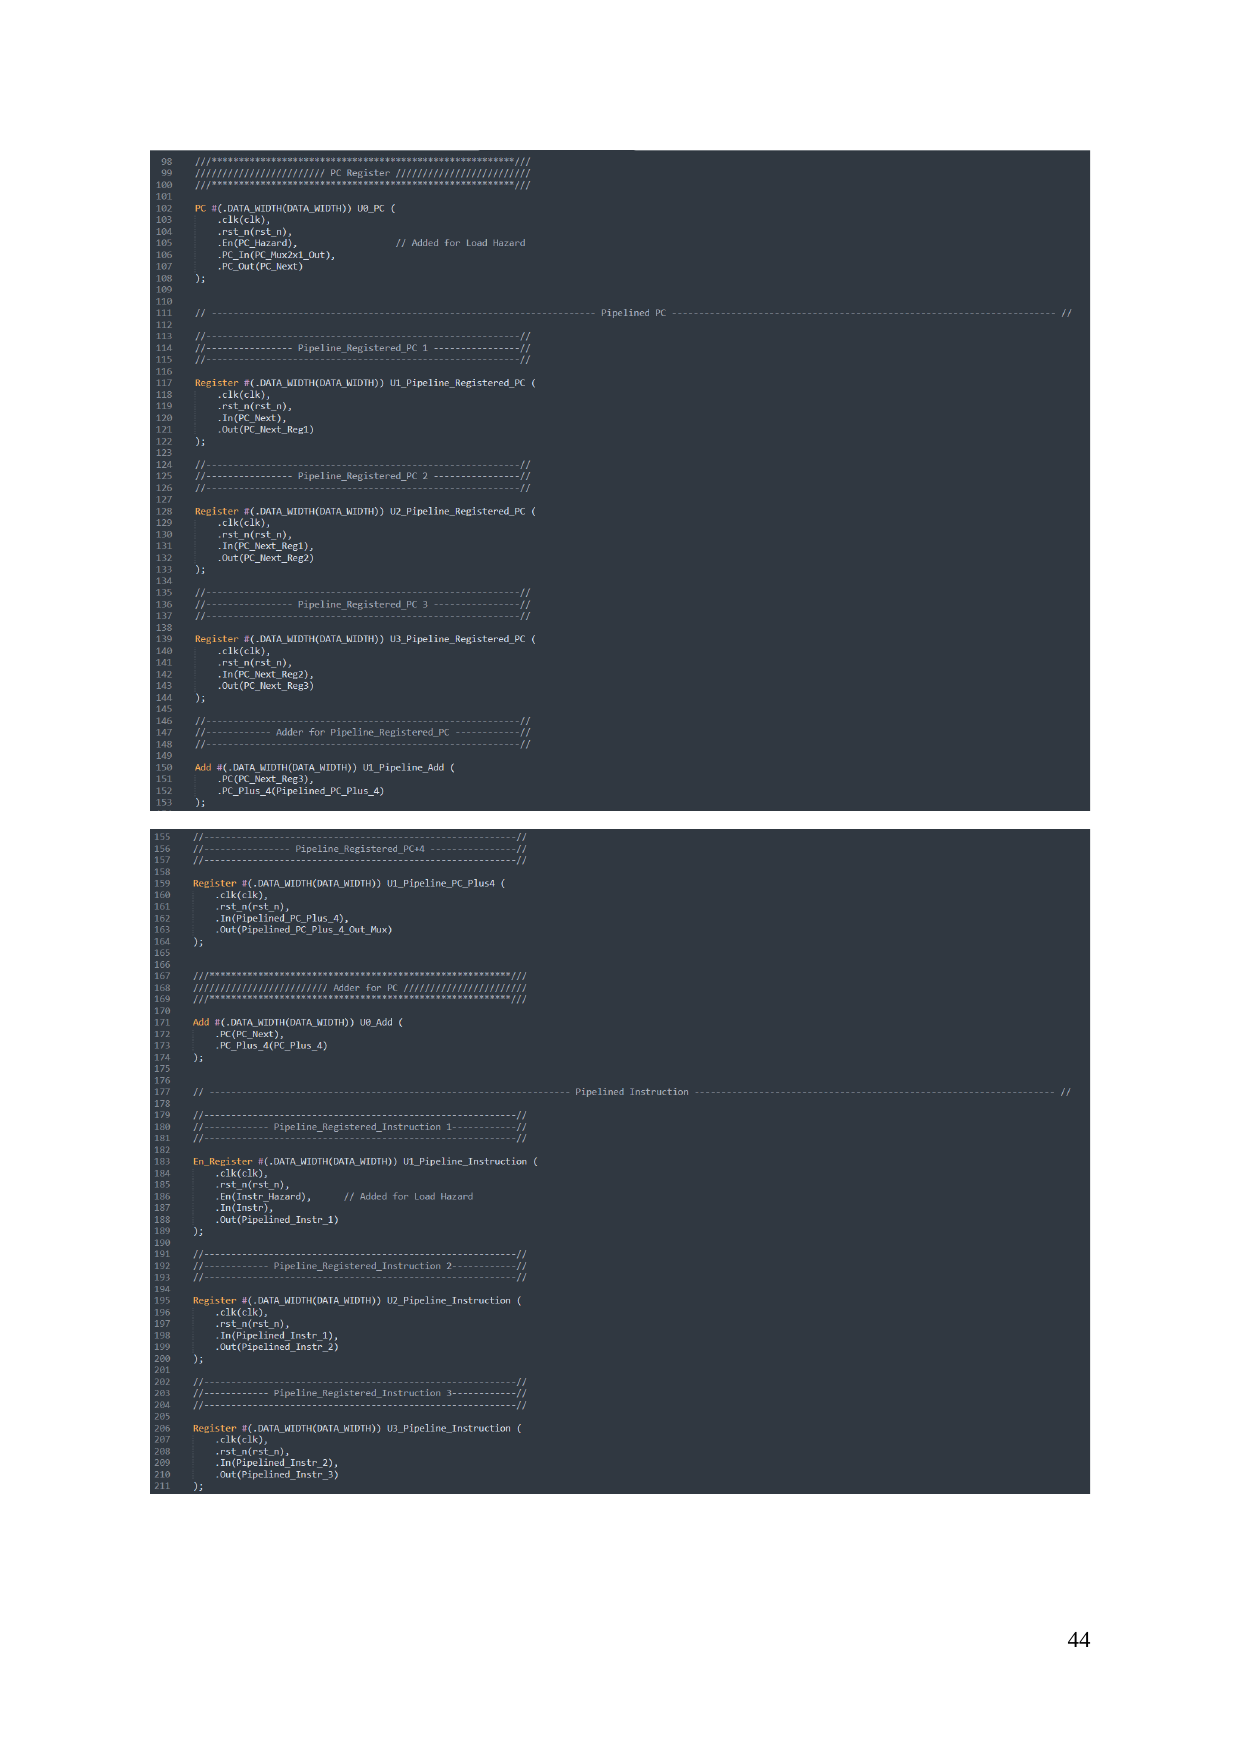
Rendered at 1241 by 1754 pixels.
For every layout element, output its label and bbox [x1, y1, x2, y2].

picture [150, 829, 1091, 1494]
picture [150, 150, 1091, 811]
